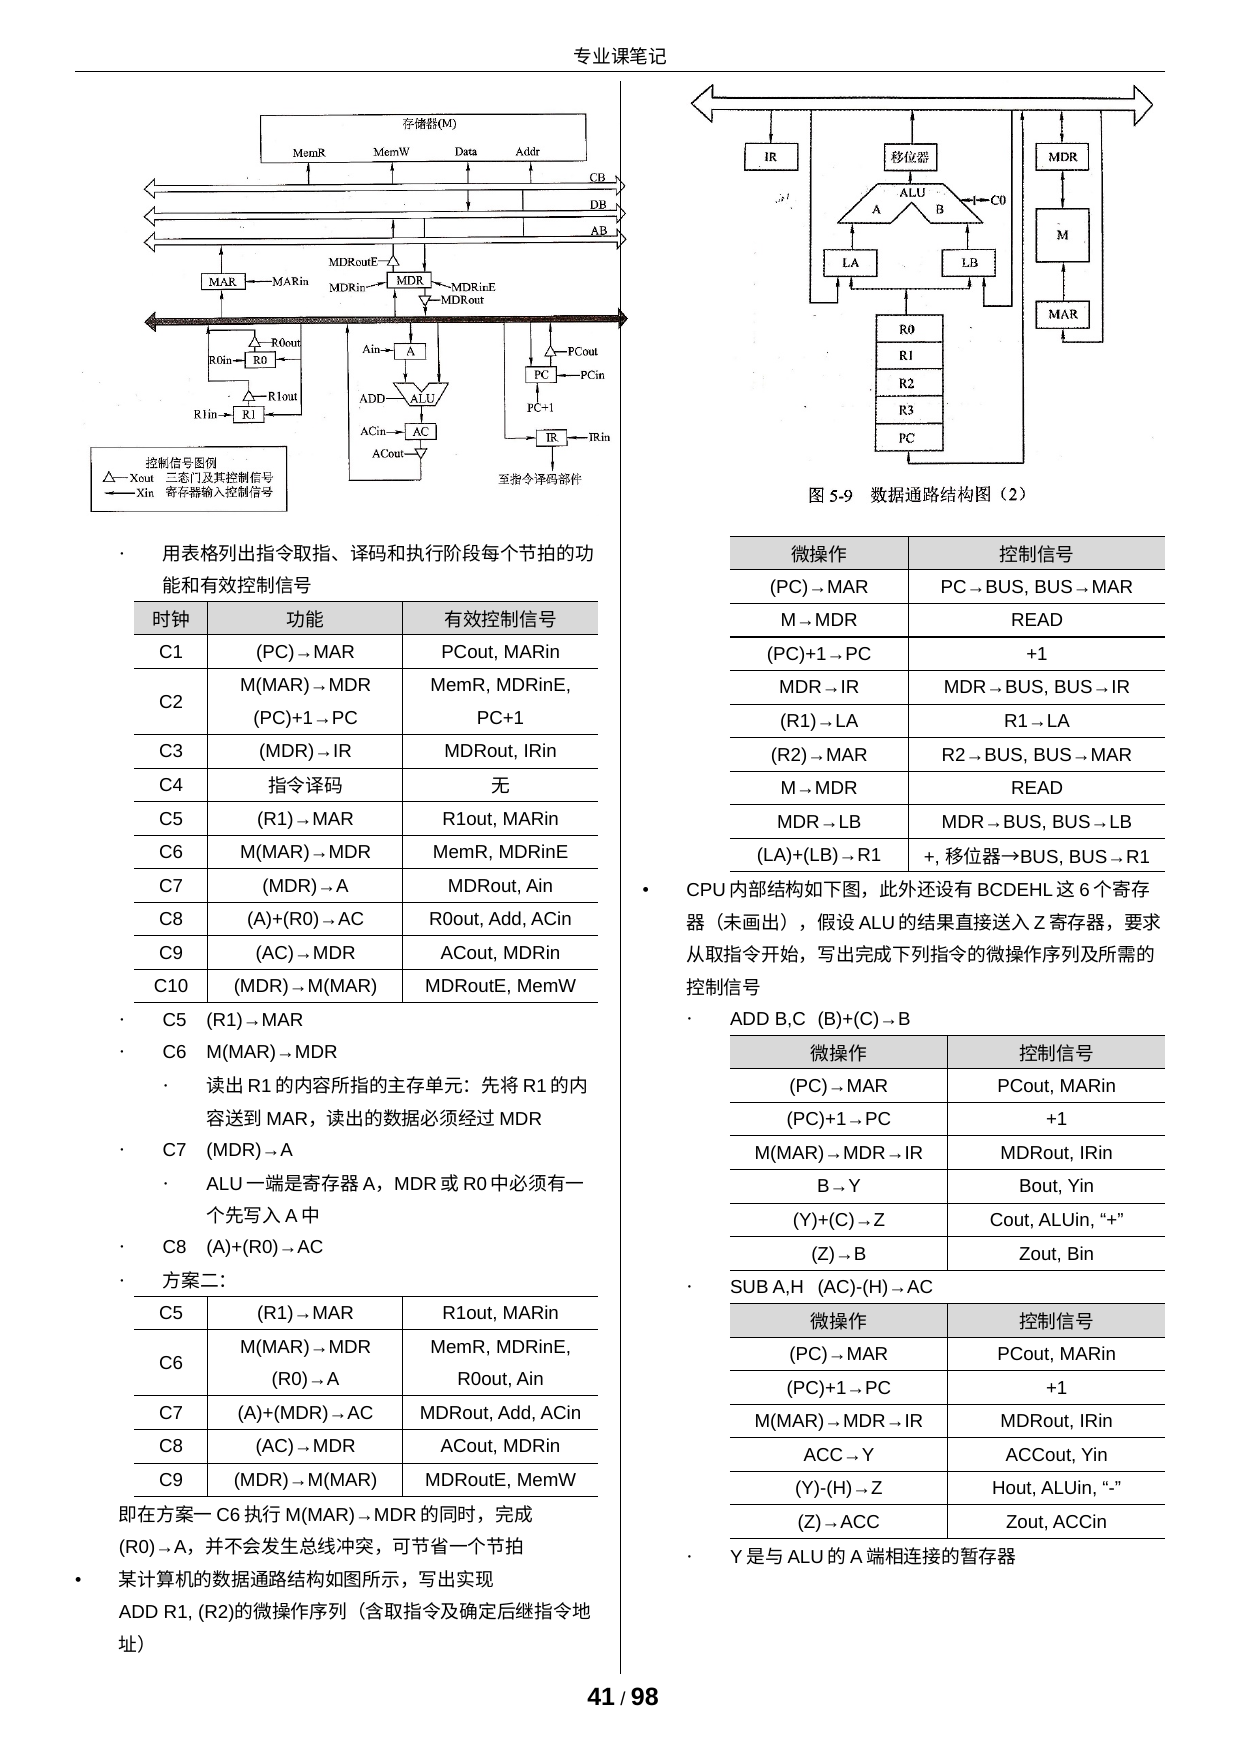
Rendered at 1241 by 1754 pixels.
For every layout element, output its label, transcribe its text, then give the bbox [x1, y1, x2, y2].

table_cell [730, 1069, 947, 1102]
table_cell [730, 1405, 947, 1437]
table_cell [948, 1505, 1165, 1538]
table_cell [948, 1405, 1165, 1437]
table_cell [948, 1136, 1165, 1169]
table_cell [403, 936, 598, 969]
picture [686, 80, 1154, 507]
list 读出R1的内容所指的主存单元：先将R1的内容送到MAR，读出的数据必须经过MDR [162, 1068, 598, 1133]
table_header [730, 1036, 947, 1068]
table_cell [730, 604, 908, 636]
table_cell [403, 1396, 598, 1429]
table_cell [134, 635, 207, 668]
list ALU一端是寄存器A，MDR或R0中必须有一个先写入A中 [162, 1166, 598, 1231]
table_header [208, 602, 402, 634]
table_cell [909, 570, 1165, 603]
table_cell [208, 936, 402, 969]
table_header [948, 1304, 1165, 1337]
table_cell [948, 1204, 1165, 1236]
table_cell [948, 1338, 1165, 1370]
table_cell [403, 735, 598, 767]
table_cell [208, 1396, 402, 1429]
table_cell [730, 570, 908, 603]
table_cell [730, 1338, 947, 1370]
list 方案二： [119, 1263, 598, 1296]
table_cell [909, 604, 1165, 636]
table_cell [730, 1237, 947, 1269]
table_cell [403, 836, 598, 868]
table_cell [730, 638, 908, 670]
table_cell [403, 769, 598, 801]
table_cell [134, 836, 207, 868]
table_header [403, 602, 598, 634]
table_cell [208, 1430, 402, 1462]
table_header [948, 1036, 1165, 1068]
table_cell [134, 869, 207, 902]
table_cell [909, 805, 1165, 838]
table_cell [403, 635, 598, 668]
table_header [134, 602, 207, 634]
list 用表格列出指令取指、译码和执行阶段每个节拍的功能和有效控制信号 [119, 536, 598, 601]
list ADD B,C (B)+(C)→B [686, 1002, 1165, 1035]
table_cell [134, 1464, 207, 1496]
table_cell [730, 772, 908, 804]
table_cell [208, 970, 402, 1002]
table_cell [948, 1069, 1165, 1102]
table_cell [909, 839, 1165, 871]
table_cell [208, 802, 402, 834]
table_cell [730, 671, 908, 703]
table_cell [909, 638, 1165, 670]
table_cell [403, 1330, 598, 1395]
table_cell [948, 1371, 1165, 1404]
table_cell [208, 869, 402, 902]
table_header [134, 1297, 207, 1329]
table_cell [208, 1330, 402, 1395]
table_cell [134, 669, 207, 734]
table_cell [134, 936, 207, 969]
list 即在方案一C6执行M(MAR)→MDR的同时，完成(R0)→A，并不会发生总线冲突，可节省一个节拍 [119, 1497, 598, 1562]
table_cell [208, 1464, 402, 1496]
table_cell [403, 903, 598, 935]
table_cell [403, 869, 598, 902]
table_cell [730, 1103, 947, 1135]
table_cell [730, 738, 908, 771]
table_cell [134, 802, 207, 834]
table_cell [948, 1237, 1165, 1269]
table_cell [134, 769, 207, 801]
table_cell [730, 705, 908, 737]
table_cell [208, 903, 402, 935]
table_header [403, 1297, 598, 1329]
text 某计算机的数据通路结构如图所示，写出实现 ADD R1, (R2)的微操作序列（含取指令及确定后继指令地址） [75, 1562, 598, 1659]
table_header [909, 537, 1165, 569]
list C6 M(MAR)→MDR [119, 1036, 598, 1068]
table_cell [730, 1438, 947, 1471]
picture [621, 96, 629, 520]
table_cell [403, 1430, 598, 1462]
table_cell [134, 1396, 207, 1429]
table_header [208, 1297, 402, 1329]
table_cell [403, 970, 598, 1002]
list C8 (A)+(R0)→AC [119, 1231, 598, 1263]
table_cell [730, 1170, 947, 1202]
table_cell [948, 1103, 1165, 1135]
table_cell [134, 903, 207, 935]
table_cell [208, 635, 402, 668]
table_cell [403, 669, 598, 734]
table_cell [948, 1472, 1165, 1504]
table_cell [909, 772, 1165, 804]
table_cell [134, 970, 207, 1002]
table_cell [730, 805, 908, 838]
list C7 (MDR)→A [119, 1133, 598, 1166]
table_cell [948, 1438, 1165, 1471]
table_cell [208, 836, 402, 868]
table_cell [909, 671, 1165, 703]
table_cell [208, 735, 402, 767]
text CPU内部结构如下图，此外还设有BCDEHL这6个寄存器（未画出），假设ALU的结果直接送入Z寄存器，要求从取指令开始，写出完成下列指令的微操作序列及所需的控制信号 [642, 872, 1165, 1002]
list C5 (R1)→MAR [119, 1003, 598, 1036]
picture [75, 96, 620, 520]
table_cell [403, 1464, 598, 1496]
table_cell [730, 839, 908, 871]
list Y是与ALU的A端相连接的暂存器 [686, 1539, 1165, 1571]
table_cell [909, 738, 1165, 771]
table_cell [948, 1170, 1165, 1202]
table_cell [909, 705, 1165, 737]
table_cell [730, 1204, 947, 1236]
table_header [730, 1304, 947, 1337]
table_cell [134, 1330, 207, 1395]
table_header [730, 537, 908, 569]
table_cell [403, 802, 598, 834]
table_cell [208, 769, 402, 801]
list SUB A,H (AC)-(H)→AC [686, 1271, 1165, 1303]
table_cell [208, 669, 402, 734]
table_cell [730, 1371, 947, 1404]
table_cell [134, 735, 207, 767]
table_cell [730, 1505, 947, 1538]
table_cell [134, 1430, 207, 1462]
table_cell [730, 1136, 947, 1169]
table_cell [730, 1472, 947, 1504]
